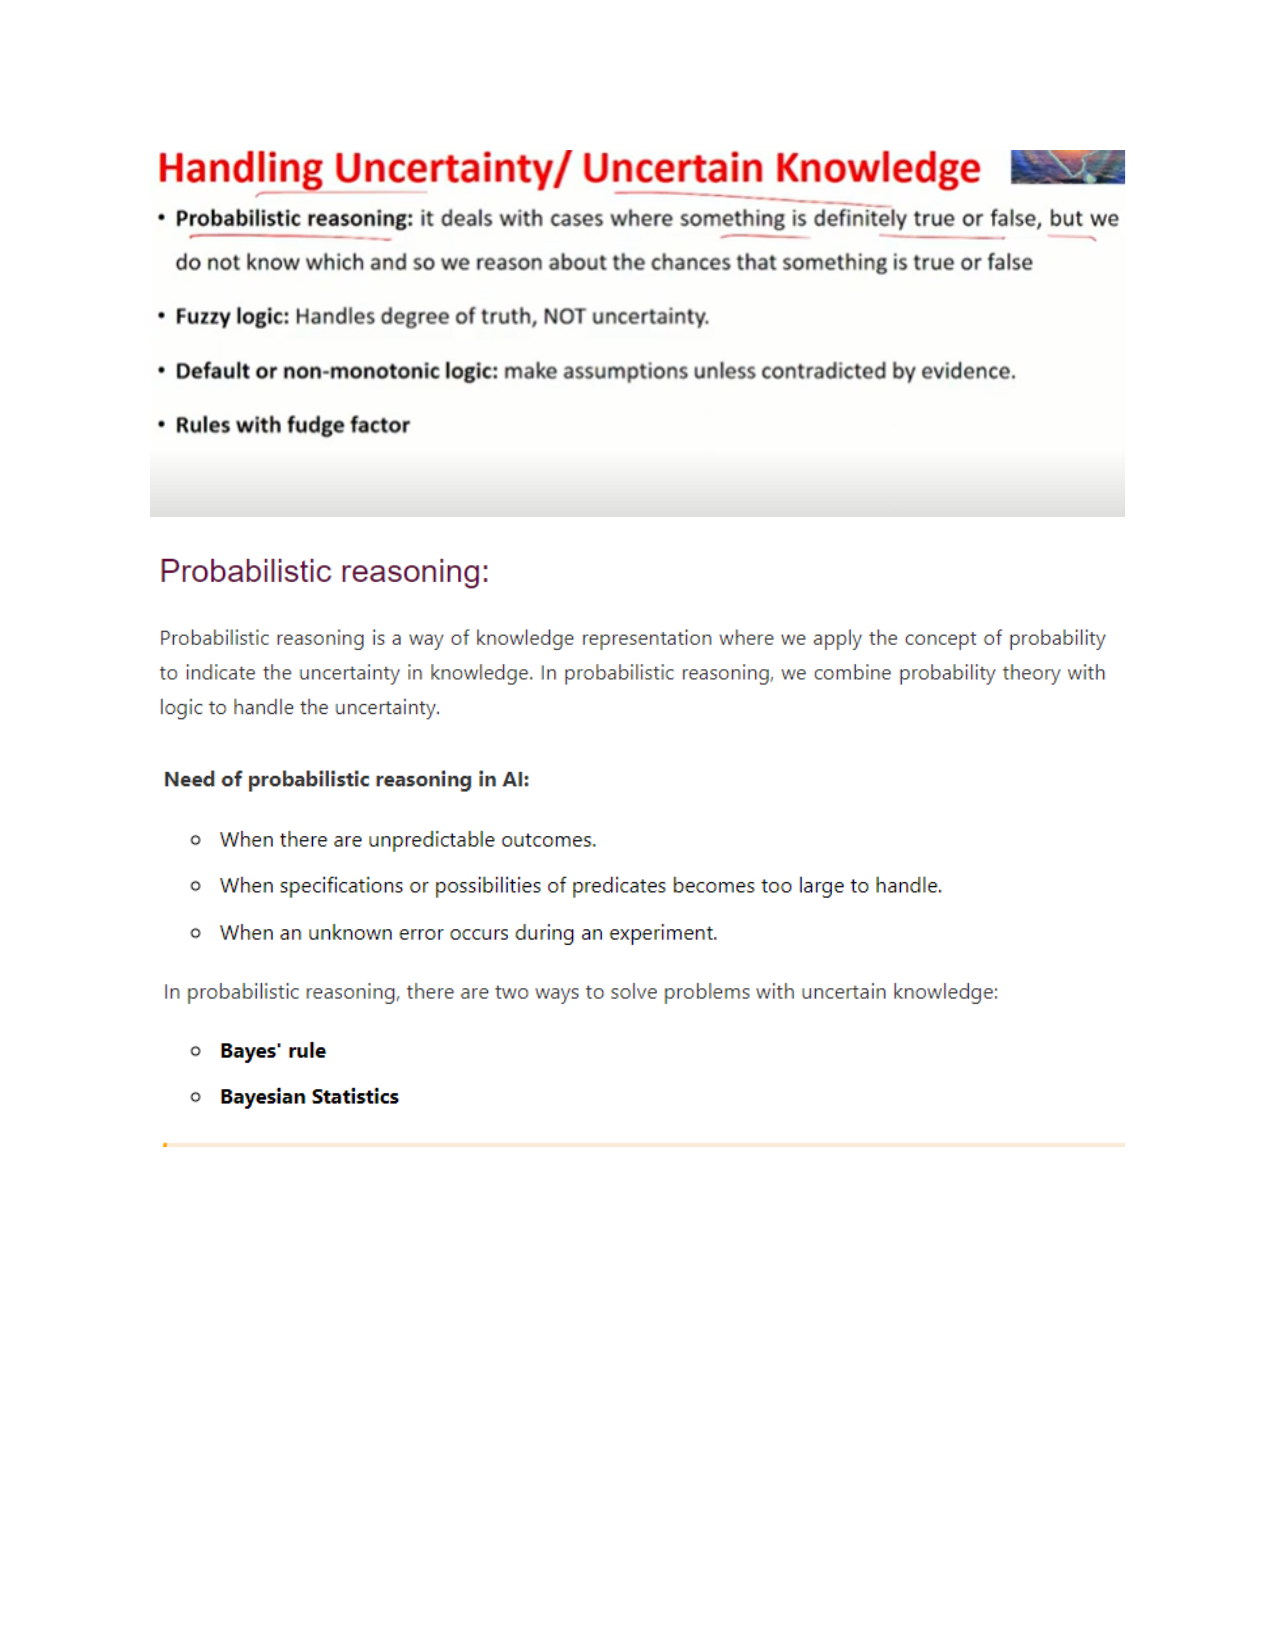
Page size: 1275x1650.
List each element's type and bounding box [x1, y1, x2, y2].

picture [150, 541, 1125, 731]
picture [150, 150, 1125, 517]
picture [150, 756, 1125, 1147]
